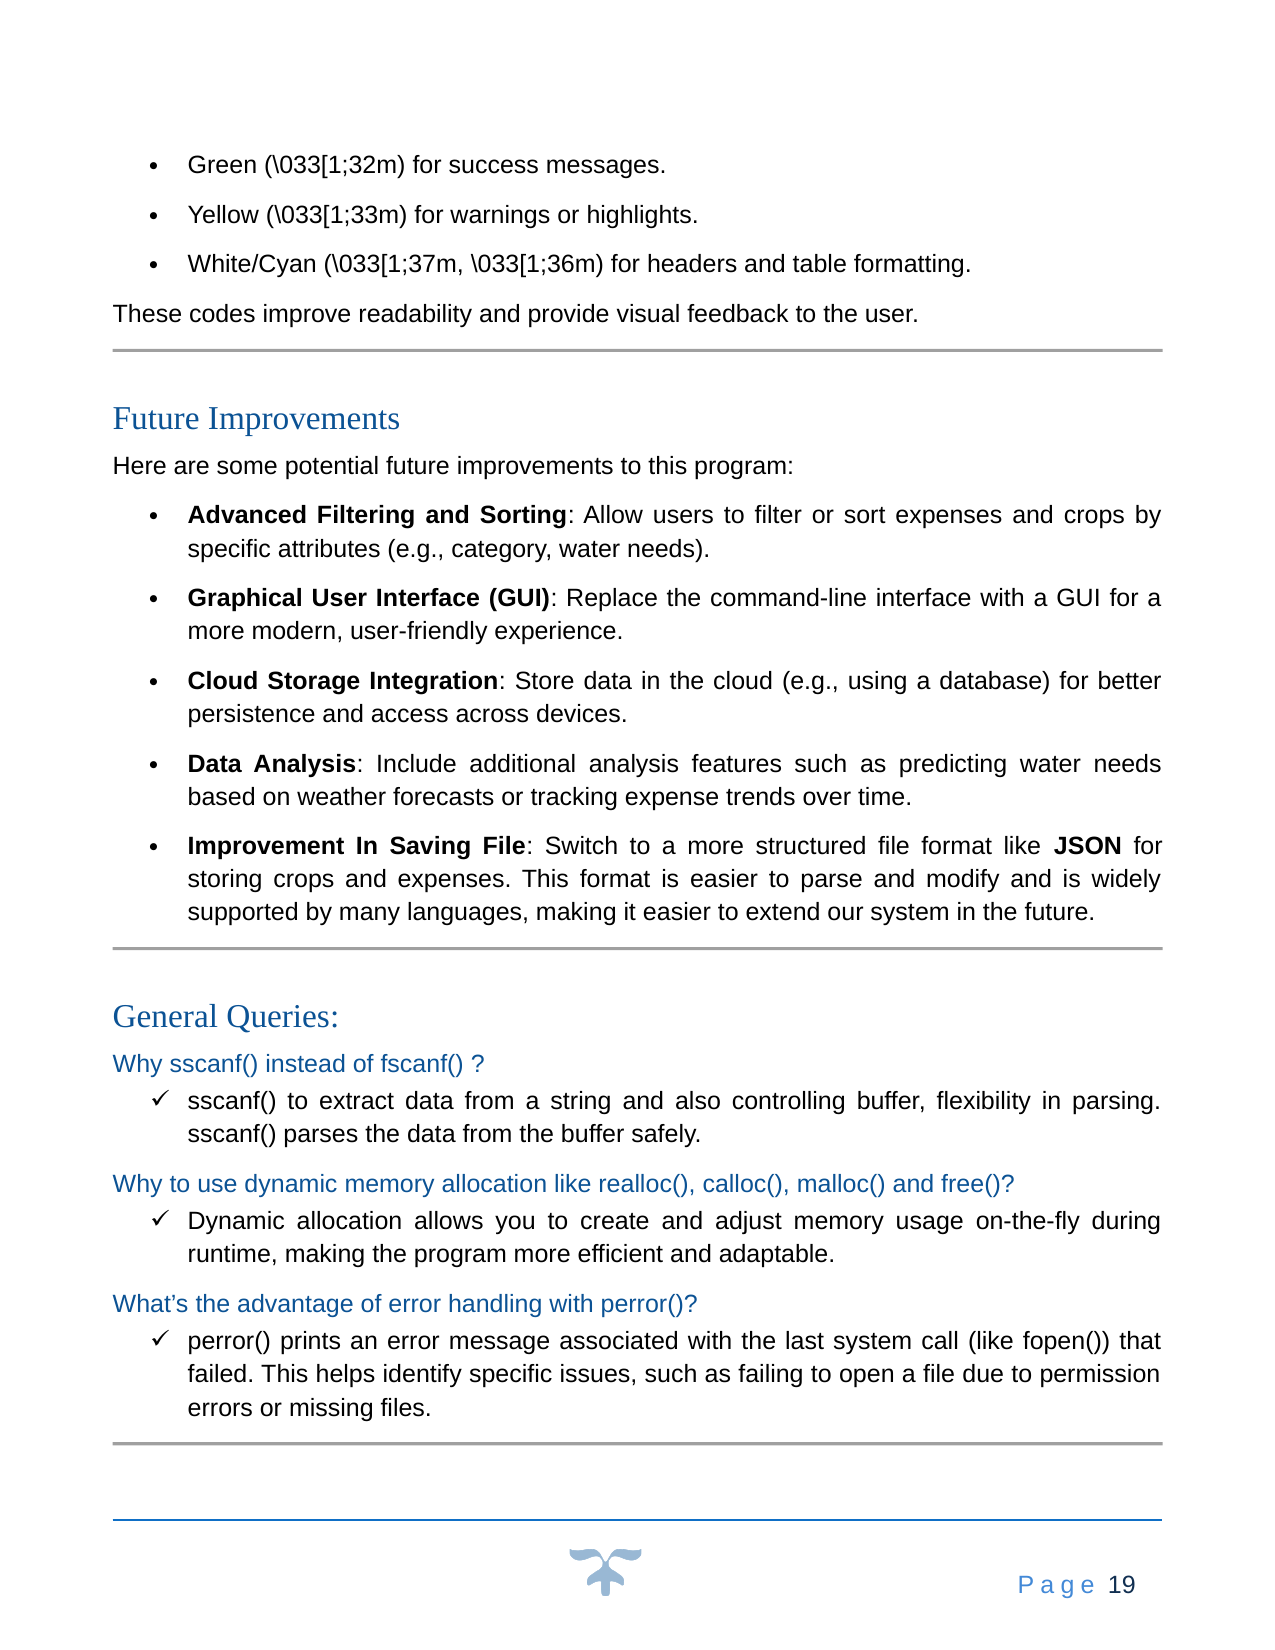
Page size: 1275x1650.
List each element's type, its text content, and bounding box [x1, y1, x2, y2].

list White/Cyan (\033[1;37m, \033[1;36m) for headers and table formatting. [150, 249, 1162, 278]
subtitle Why sscanf() instead of fscanf() ? [112, 1049, 1162, 1078]
subtitle Future Improvements [112, 398, 1162, 437]
list Green (\033[1;32m) for success messages. [150, 150, 1162, 179]
list Cloud Storage Integration: Store data in the cloud (e.g., using a database) for better persistence and access across devices. [150, 666, 1162, 728]
list Dynamic allocation allows you to create and adjust memory usage on-the-fly during runtime, making the program more efficient and adaptable. [150, 1206, 1162, 1268]
subtitle General Queries: [112, 997, 1162, 1035]
list Data Analysis: Include additional analysis features such as predicting water needs based on weather forecasts or tracking expense trends over time. [150, 749, 1162, 810]
subtitle What’s the advantage of error handling with perror()? [112, 1289, 1162, 1318]
list perror() prints an error message associated with the last system call (like fopen()) that failed. This helps identify specific issues, such as failing to open a file due to permission errors or missing files. [150, 1326, 1162, 1421]
text These codes improve readability and provide visual feedback to the user. [112, 299, 1162, 328]
text Here are some potential future improvements to this program: [112, 451, 1162, 479]
list Improvement In Saving File: Switch to a more structured file format like JSON for storing crops and expenses. This format is easier to parse and modify and is widely supported by many languages, making it easier to extend our system in the future. [150, 831, 1162, 926]
list sscanf() to extract data from a string and also controlling buffer, flexibility in parsing. sscanf() parses the data from the buffer safely. [150, 1086, 1162, 1148]
list Graphical User Interface (GUI): Replace the command-line interface with a GUI for a more modern, user-friendly experience. [150, 583, 1162, 645]
list Advanced Filtering and Sorting: Allow users to filter or sort expenses and crops by specific attributes (e.g., category, water needs). [150, 501, 1162, 562]
list Yellow (\033[1;33m) for warnings or highlights. [150, 200, 1162, 228]
subtitle Why to use dynamic memory allocation like realloc(), calloc(), malloc() and free()? [112, 1169, 1162, 1198]
